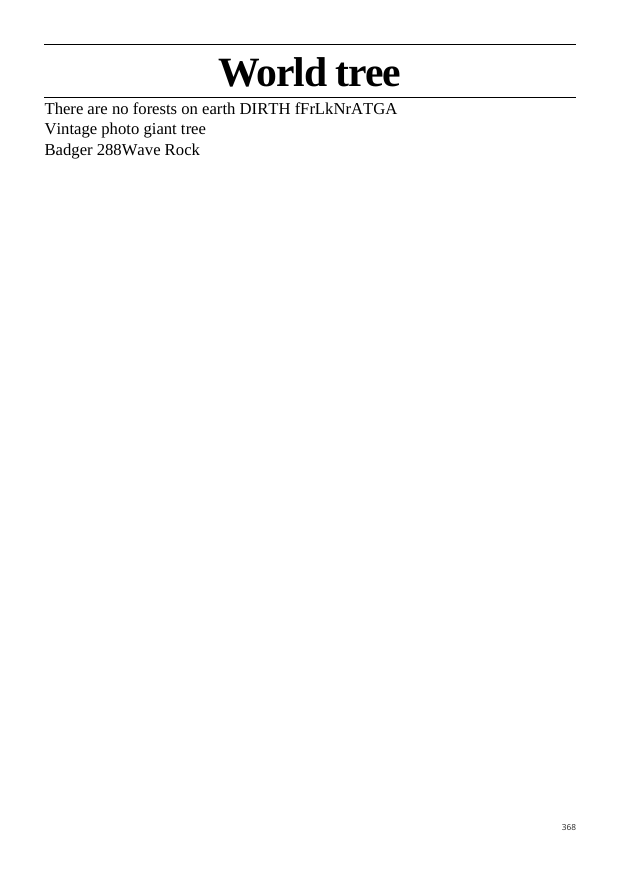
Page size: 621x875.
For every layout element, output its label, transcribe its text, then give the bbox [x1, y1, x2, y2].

text There are no forests on earth DIRTH fFrLkNrATGA [44, 98, 576, 118]
text Vintage photo giant tree [44, 119, 576, 138]
text Badger 288Wave Rock [44, 140, 576, 159]
subtitle World tree [44, 45, 576, 97]
